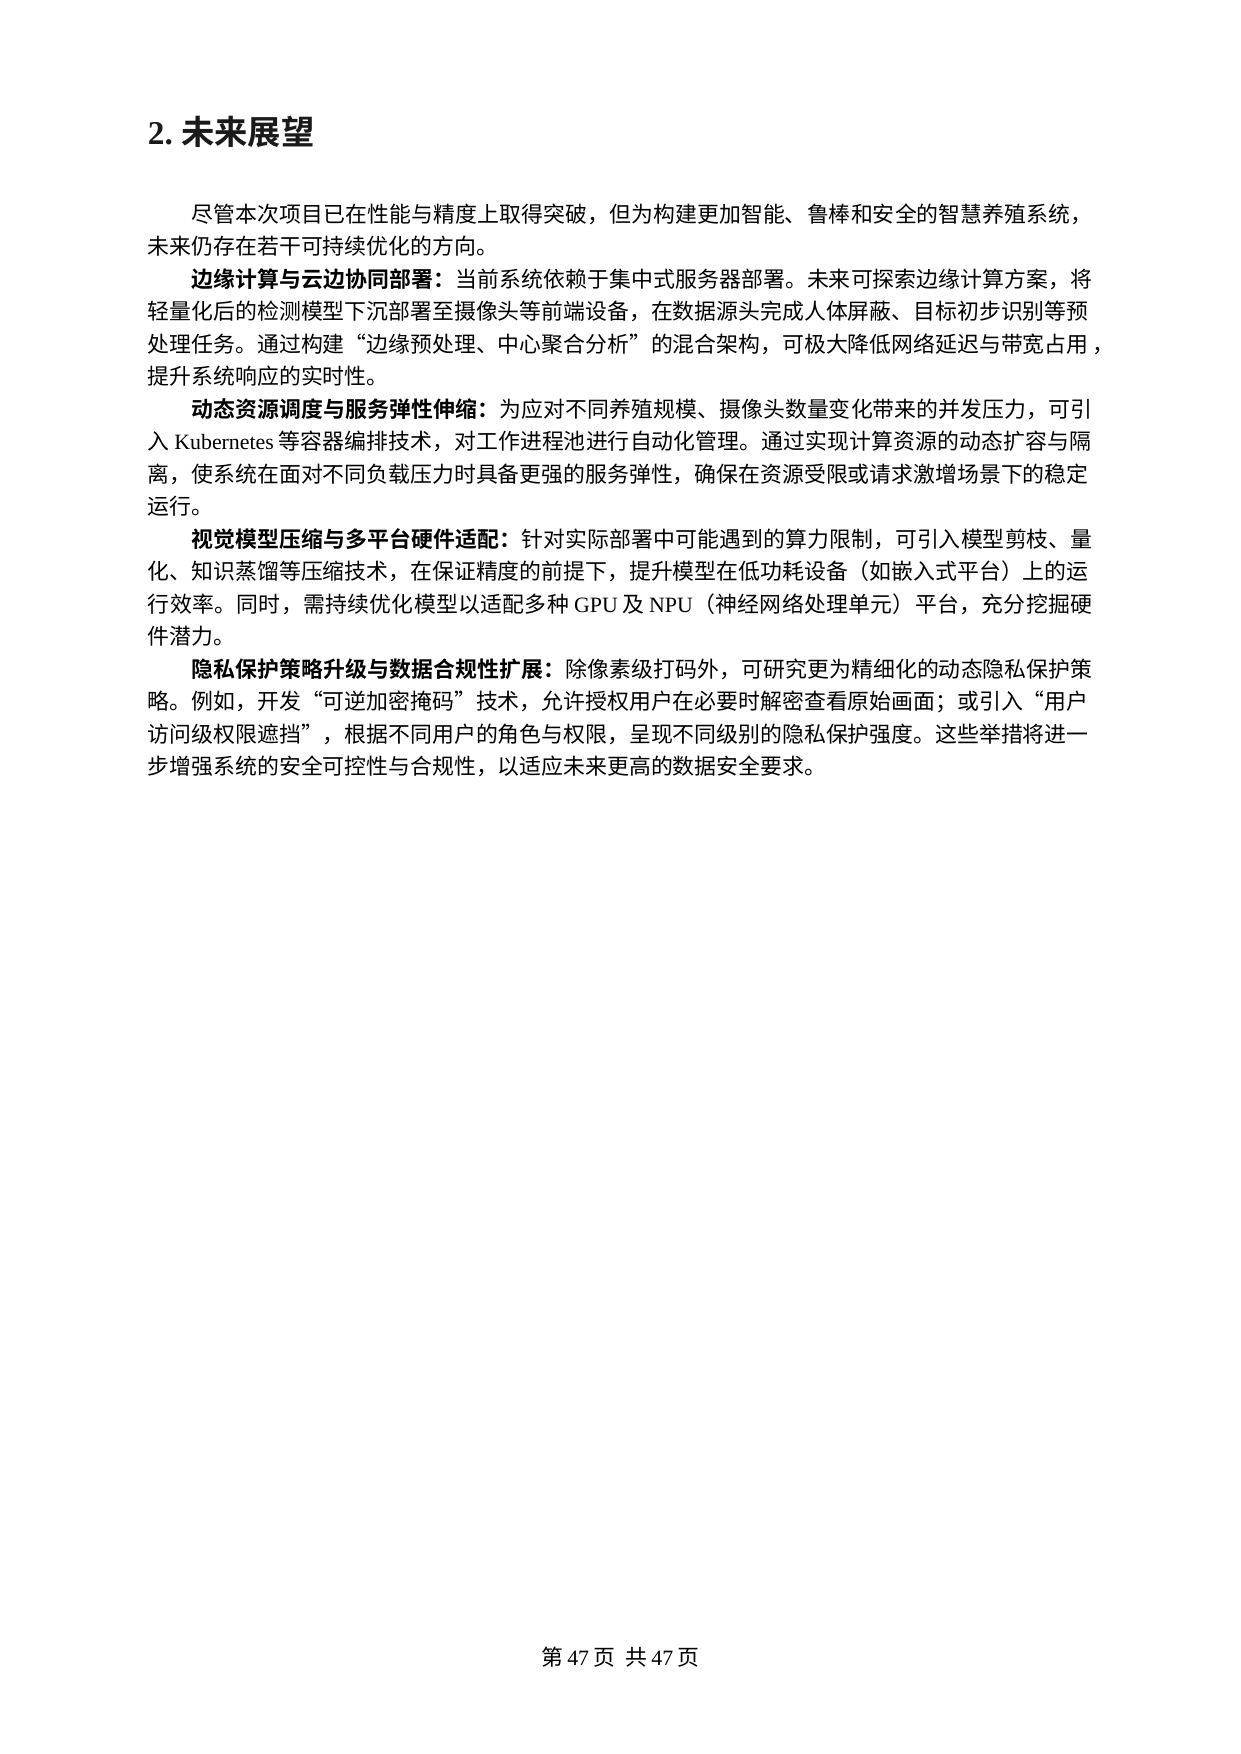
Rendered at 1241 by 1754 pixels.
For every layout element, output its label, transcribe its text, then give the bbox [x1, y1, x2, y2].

subtitle 2. 未来展望 [148, 97, 1092, 162]
text 尽管本次项目已在性能与精度上取得突破，但为构建更加智能、鲁棒和安全的智慧养殖系统，未来仍存在若干可持续优化的方向。 [148, 196, 1092, 261]
text 隐私保护策略升级与数据合规性扩展：除像素级打码外，可研究更为精细化的动态隐私保护策略。例如，开发“可逆加密掩码”技术，允许授权用户在必要时解密查看原始画面；或引入“用户访问级权限遮挡”，根据不同用户的角色与权限，呈现不同级别的隐私保护强度。这些举措将进一步增强系统的安全可控性与合规性，以适应未来更高的数据安全要求。 [148, 651, 1092, 781]
text 边缘计算与云边协同部署：当前系统依赖于集中式服务器部署。未来可探索边缘计算方案，将轻量化后的检测模型下沉部署至摄像头等前端设备，在数据源头完成人体屏蔽、目标初步识别等预处理任务。通过构建“边缘预处理、中心聚合分析”的混合架构，可极大降低网络延迟与带宽占用，提升系统响应的实时性。 [148, 261, 1092, 391]
text 视觉模型压缩与多平台硬件适配：针对实际部署中可能遇到的算力限制，可引入模型剪枝、量化、知识蒸馏等压缩技术，在保证精度的前提下，提升模型在低功耗设备（如嵌入式平台）上的运行效率。同时，需持续优化模型以适配多种GPU及NPU（神经网络处理单元）平台，充分挖掘硬件潜力。 [148, 521, 1092, 651]
text 动态资源调度与服务弹性伸缩：为应对不同养殖规模、摄像头数量变化带来的并发压力，可引入Kubernetes等容器编排技术，对工作进程池进行自动化管理。通过实现计算资源的动态扩容与隔离，使系统在面对不同负载压力时具备更强的服务弹性，确保在资源受限或请求激增场景下的稳定运行。 [148, 391, 1092, 521]
